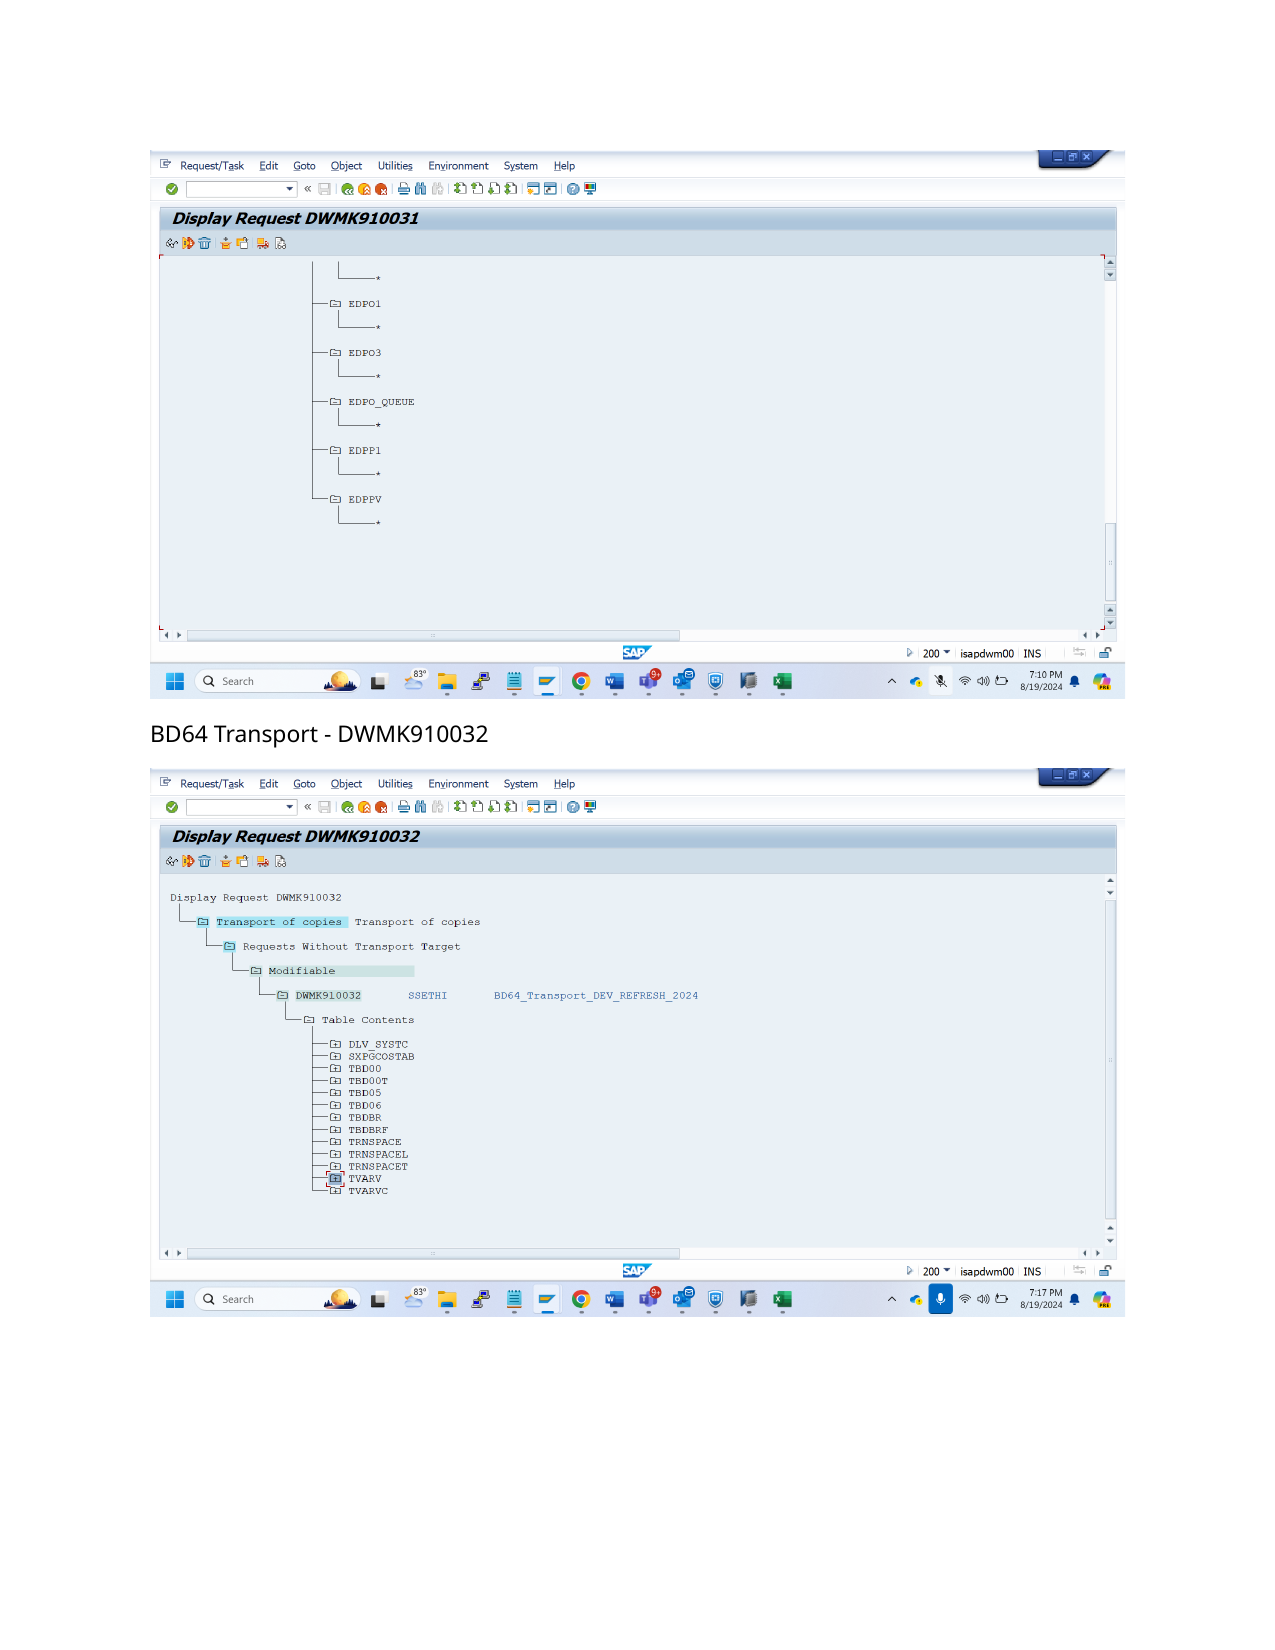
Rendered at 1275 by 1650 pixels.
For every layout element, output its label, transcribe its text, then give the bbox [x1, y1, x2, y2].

picture [150, 150, 1125, 699]
picture [150, 768, 1125, 1317]
text BD64 Transport - DWMK910032 [150, 718, 1125, 749]
